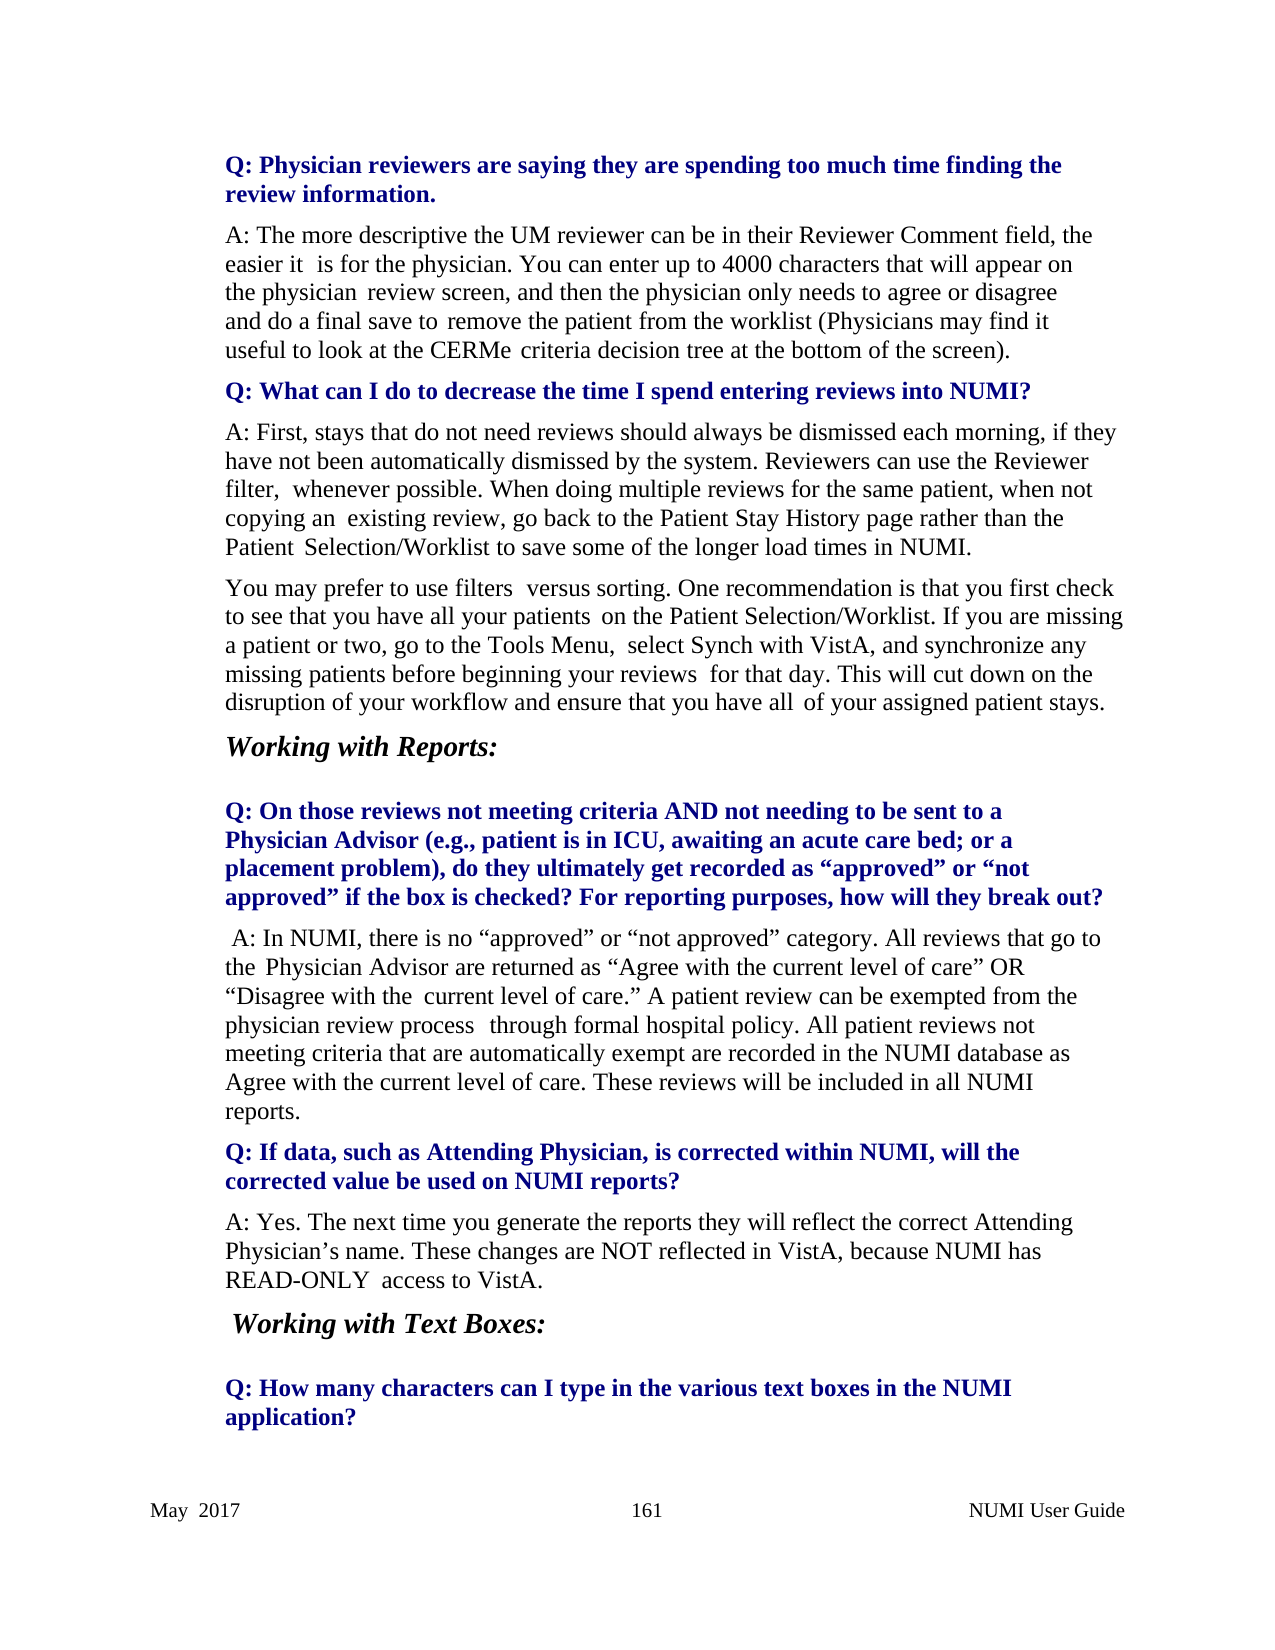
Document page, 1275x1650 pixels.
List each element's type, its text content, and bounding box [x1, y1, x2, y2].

text You may prefer to use filters versus sorting. One recommendation is that you first check to see that you have all your patients on the Patient Selection/Worklist. If you are missing a patient or two, go to the Tools Menu, select Synch with VistA, and synchronize any missing patients before beginning your reviews for that day. This will cut down on the disruption of your workflow and ensure that you have all of your assigned patient stays. [225, 573, 1125, 716]
text Q: If data, such as Attending Physician, is corrected within NUMI, will the corrected value be used on NUMI reports? [225, 1137, 1108, 1195]
text Working with Reports: [225, 729, 1125, 762]
text A: Yes. The next time you generate the reports they will reflect the correct Attending Physician’s name. These changes are NOT reflected in VistA, because NUMI has READ-ONLY access to VistA. [225, 1207, 1113, 1293]
text A: First, stays that do not need reviews should always be dismissed each morning, if they have not been automatically dismissed by the system. Reviewers can use the Reviewer filter, whenever possible. When doing multiple reviews for the same patient, when not copying an existing review, go back to the Patient Stay History page rather than the Patient Selection/Worklist to save some of the longer load times in NUMI. [225, 417, 1125, 561]
text A: In NUMI, there is no “approved” or “not approved” category. All reviews that go to the Physician Advisor are returned as “Agree with the current level of care” OR “Disagree with the current level of care.” A patient review can be exempted from the physician review process through formal hospital policy. All patient reviews not meeting criteria that are automatically exempt are recorded in the NUMI database as Agree with the current level of care. These reviews will be included in all NUMI reports. [225, 923, 1106, 1125]
text Q: Physician reviewers are saying they are spending too much time finding the review information. [225, 150, 1108, 207]
text Working with Text Boxes: [231, 1306, 1125, 1339]
text A: The more descriptive the UM reviewer can be in their Reviewer Comment field, the easier it is for the physician. You can enter up to 4000 characters that will appear on the physician review screen, and then the physician only needs to agree or disagree and do a final save to remove the patient from the worklist (Physicians may find it useful to look at the CERMe criteria decision tree at the bottom of the screen). [225, 220, 1093, 364]
text Q: What can I do to decrease the time I spend entering reviews into NUMI? [225, 376, 1108, 405]
text Q: How many characters can I type in the various text boxes in the NUMI application? [225, 1373, 1108, 1431]
text Q: On those reviews not meeting criteria AND not needing to be sent to a Physician Advisor (e.g., patient is in ICU, awaiting an acute care bed; or a placement problem), do they ultimately get recorded as “approved” or “not approved” if the box is checked? For reporting purposes, how will they break out? [225, 796, 1108, 911]
